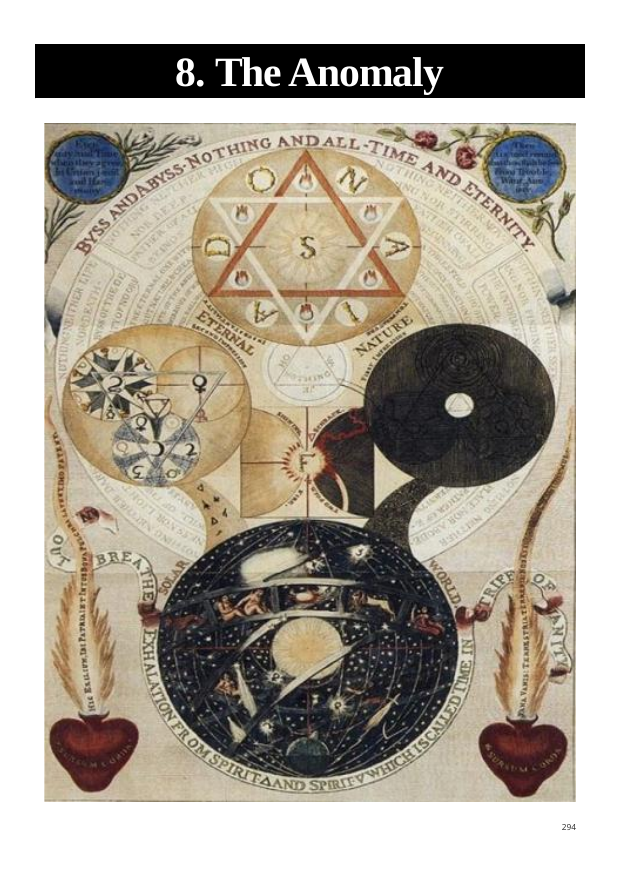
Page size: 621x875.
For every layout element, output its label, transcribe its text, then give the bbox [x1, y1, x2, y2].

picture [44, 123, 576, 802]
subtitle The Anomaly [36, 45, 584, 97]
